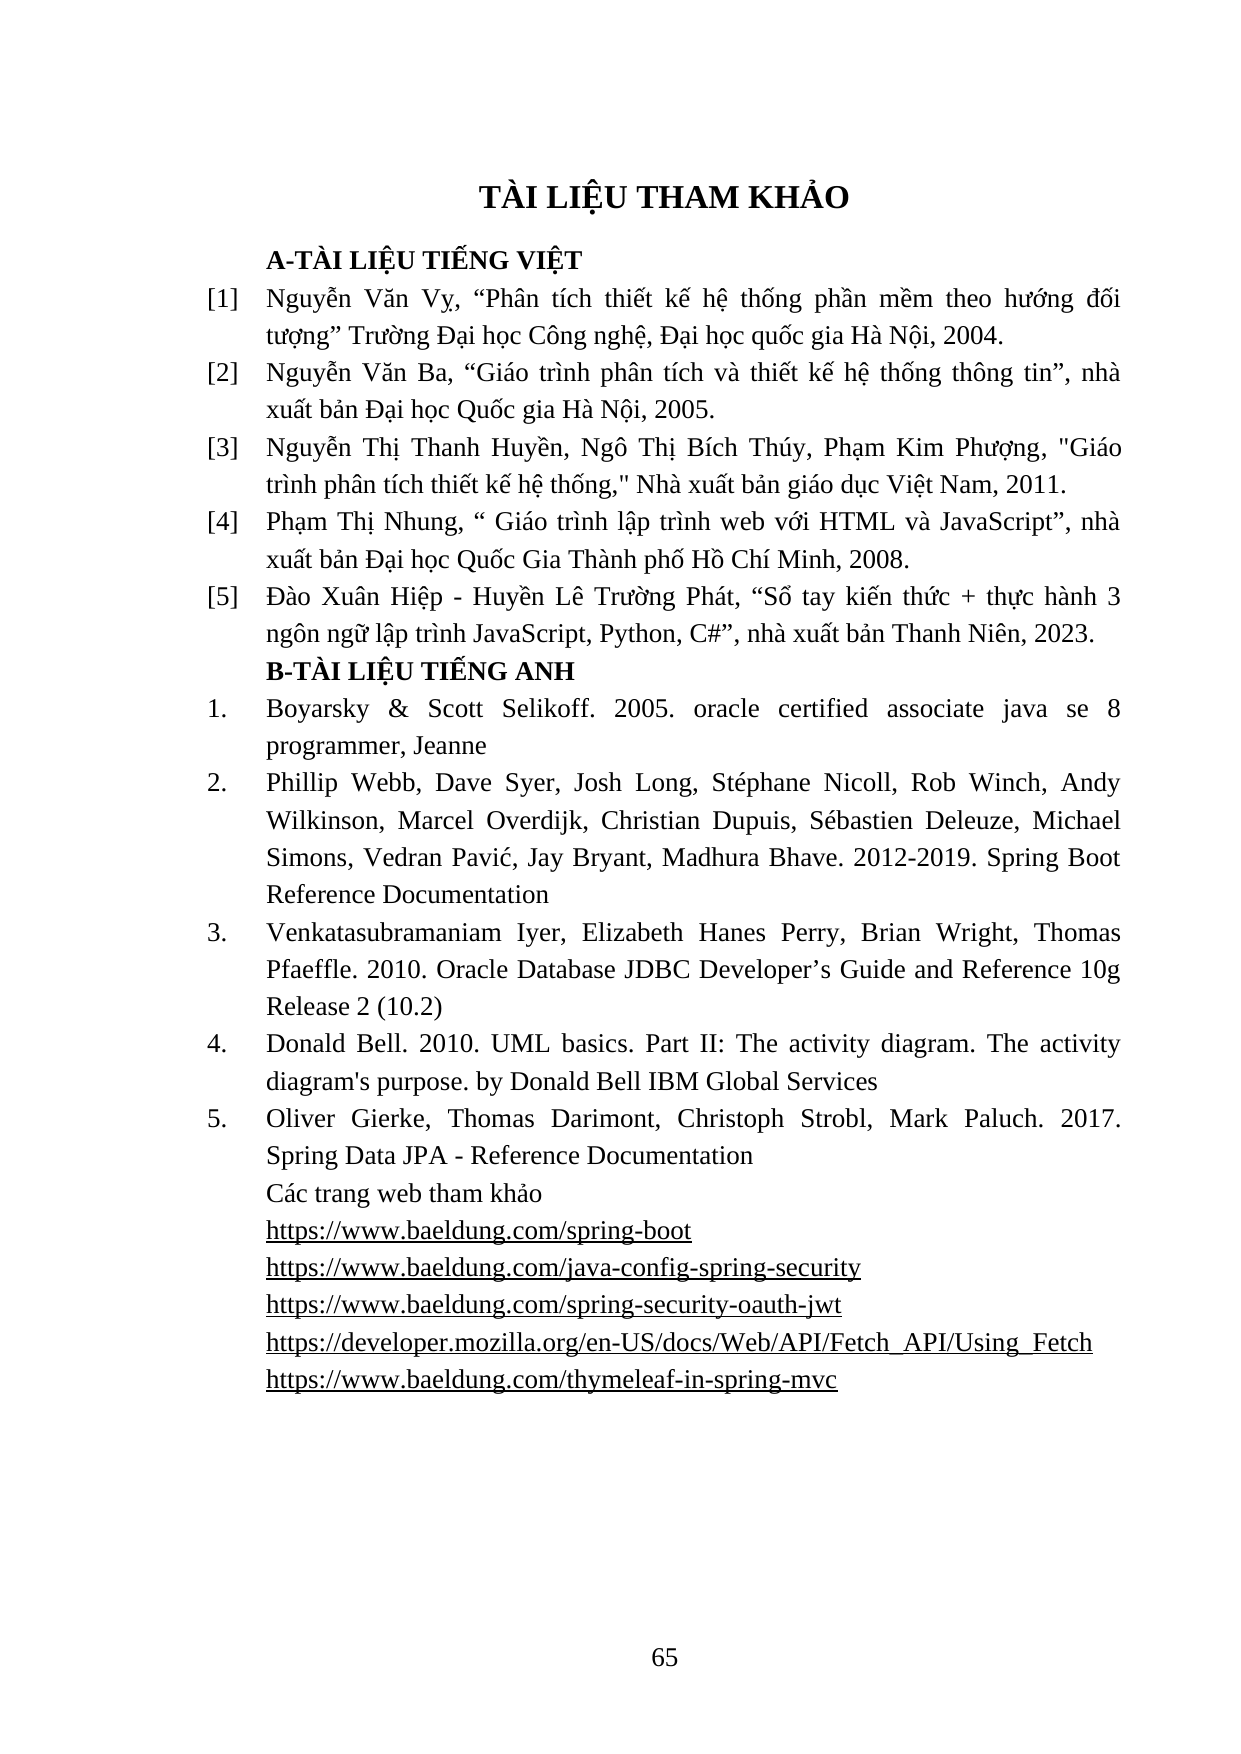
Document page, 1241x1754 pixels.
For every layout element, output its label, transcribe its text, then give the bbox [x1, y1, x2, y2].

text 4. Donald Bell. 2010. UML basics. Part II: The activity diagram. The activity diagram's purpose. by Donald Bell IBM Global Services [207, 1027, 1122, 1096]
text https://www.baeldung.com/java-config-spring-security [207, 1251, 1122, 1282]
text [5] Đào Xuân Hiệp - Huyền Lê Trường Phát, “Sổ tay kiến thức + thực hành 3 ngôn ngữ lập trình JavaScript, Python, C#”, nhà xuất bản Thanh Niên, 2023. [207, 580, 1122, 648]
subtitle TÀI LIỆU THAM KHẢO [207, 177, 1122, 216]
text https://www.baeldung.com/thymeleaf-in-spring-mvc [207, 1363, 1122, 1394]
text Các trang web tham khảo [207, 1177, 1122, 1208]
text https://www.baeldung.com/spring-boot [207, 1214, 1122, 1245]
text [4] Phạm Thị Nhung, “ Giáo trình lập trình web với HTML và JavaScript”, nhà xuất bản Đại học Quốc Gia Thành phố Hồ Chí Minh, 2008. [207, 505, 1122, 574]
text https://www.baeldung.com/spring-security-oauth-jwt [207, 1288, 1122, 1320]
text [1] Nguyễn Văn Vỵ, “Phân tích thiết kế hệ thống phần mềm theo hướng đối tượng” Trường Đại học Công nghệ, Đại học quốc gia Hà Nội, 2004. [207, 282, 1122, 350]
text 5. Oliver Gierke, Thomas Darimont, Christoph Strobl, Mark Paluch. 2017. Spring Data JPA - Reference Documentation [207, 1102, 1122, 1171]
text 3. Venkatasubramaniam Iyer, Elizabeth Hanes Perry, Brian Wright, Thomas Pfaeffle. 2010. Oracle Database JDBC Developer’s Guide and Reference 10g Release 2 (10.2) [207, 916, 1122, 1021]
text B-TÀI LIỆU TIẾNG ANH [207, 654, 1122, 686]
text [3] Nguyễn Thị Thanh Huyền, Ngô Thị Bích Thúy, Phạm Kim Phượng, "Giáo trình phân tích thiết kế hệ thống," Nhà xuất bản giáo dục Việt Nam, 2011. [207, 431, 1122, 499]
text [2] Nguyễn Văn Ba, “Giáo trình phân tích và thiết kế hệ thống thông tin”, nhà xuất bản Đại học Quốc gia Hà Nội, 2005. [207, 356, 1122, 425]
text 1. Boyarsky & Scott Selikoff. 2005. oracle certified associate java se 8 programmer, Jeanne [207, 692, 1122, 760]
text https://developer.mozilla.org/en-US/docs/Web/API/Fetch_API/Using_Fetch [207, 1326, 1122, 1357]
text 2. Phillip Webb, Dave Syer, Josh Long, Stéphane Nicoll, Rob Winch, Andy Wilkinson, Marcel Overdijk, Christian Dupuis, Sébastien Deleuze, Michael Simons, Vedran Pavić, Jay Bryant, Madhura Bhave. 2012-2019. Spring Boot Reference Documentation [207, 766, 1122, 909]
text A-TÀI LIỆU TIẾNG VIỆT [207, 244, 1122, 276]
